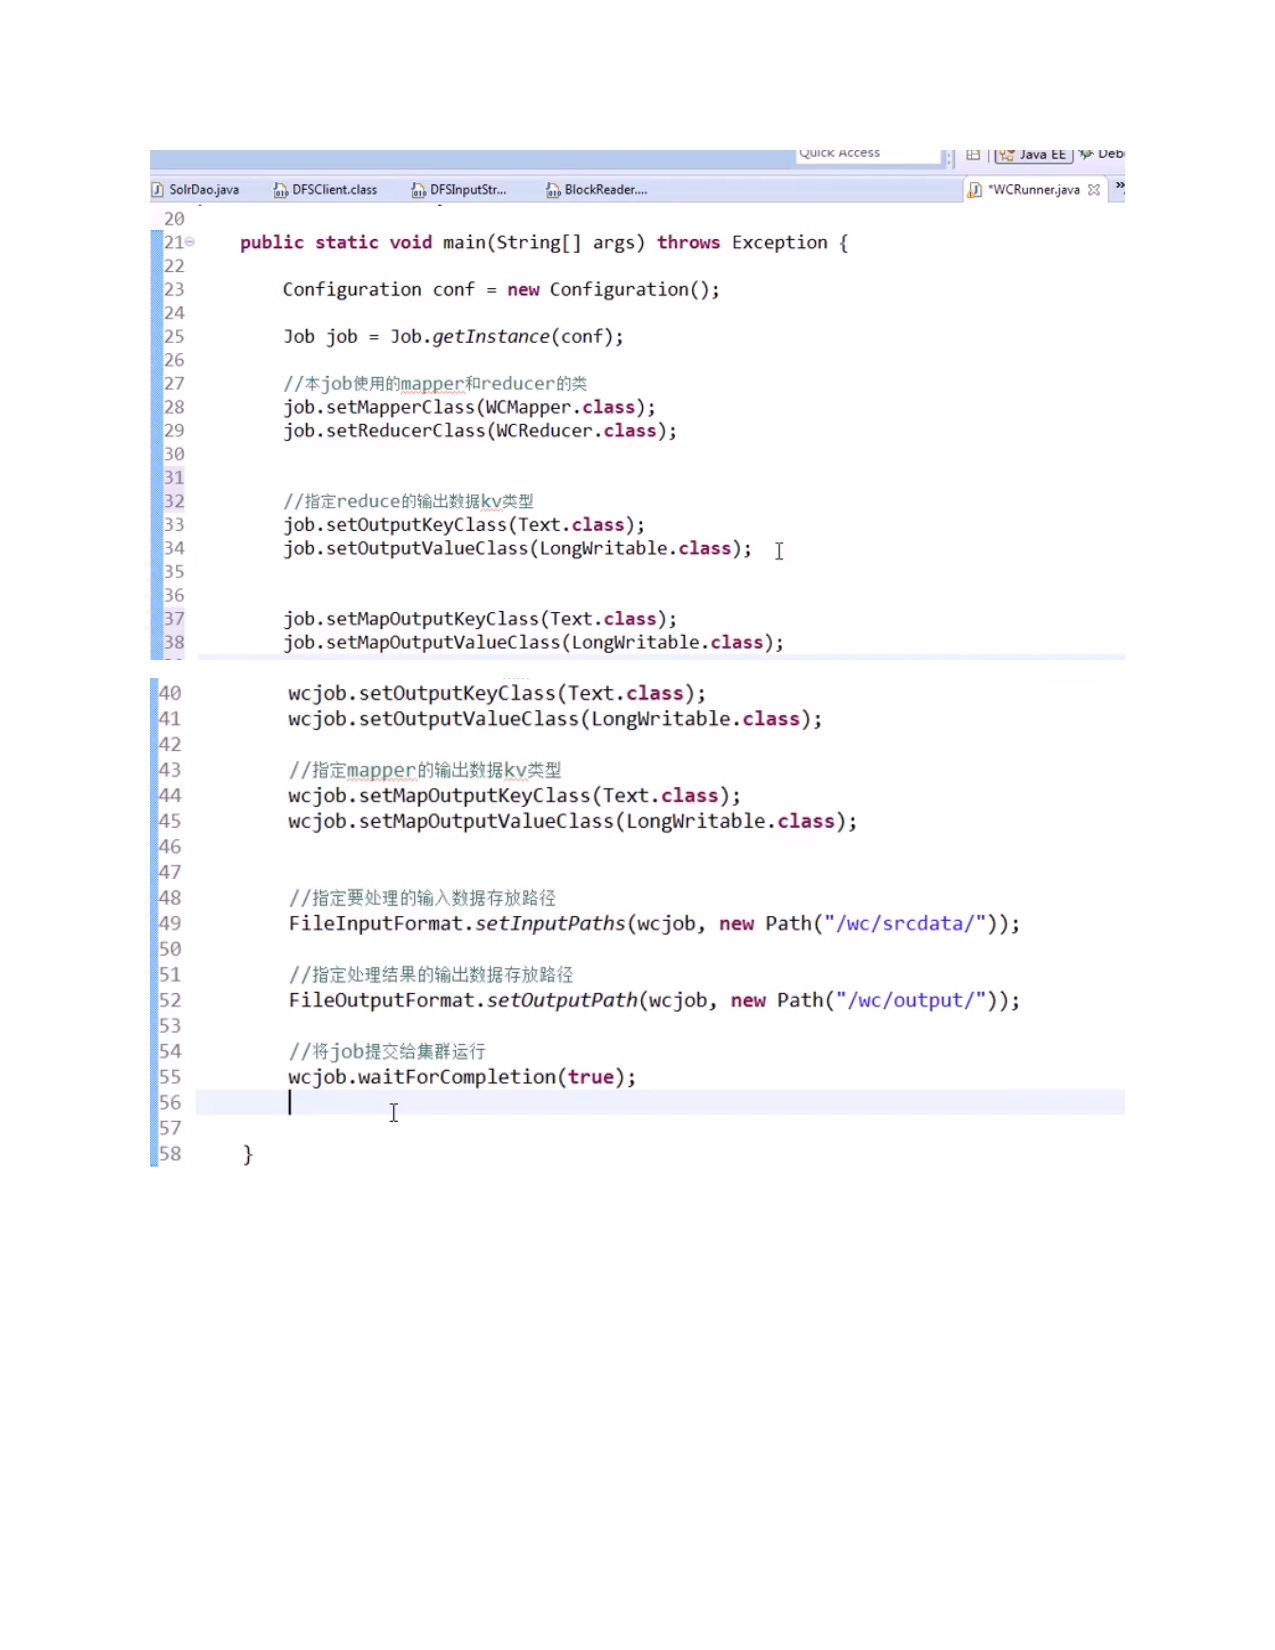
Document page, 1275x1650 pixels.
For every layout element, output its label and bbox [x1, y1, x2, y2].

picture [150, 150, 1125, 660]
picture [150, 678, 1125, 1168]
